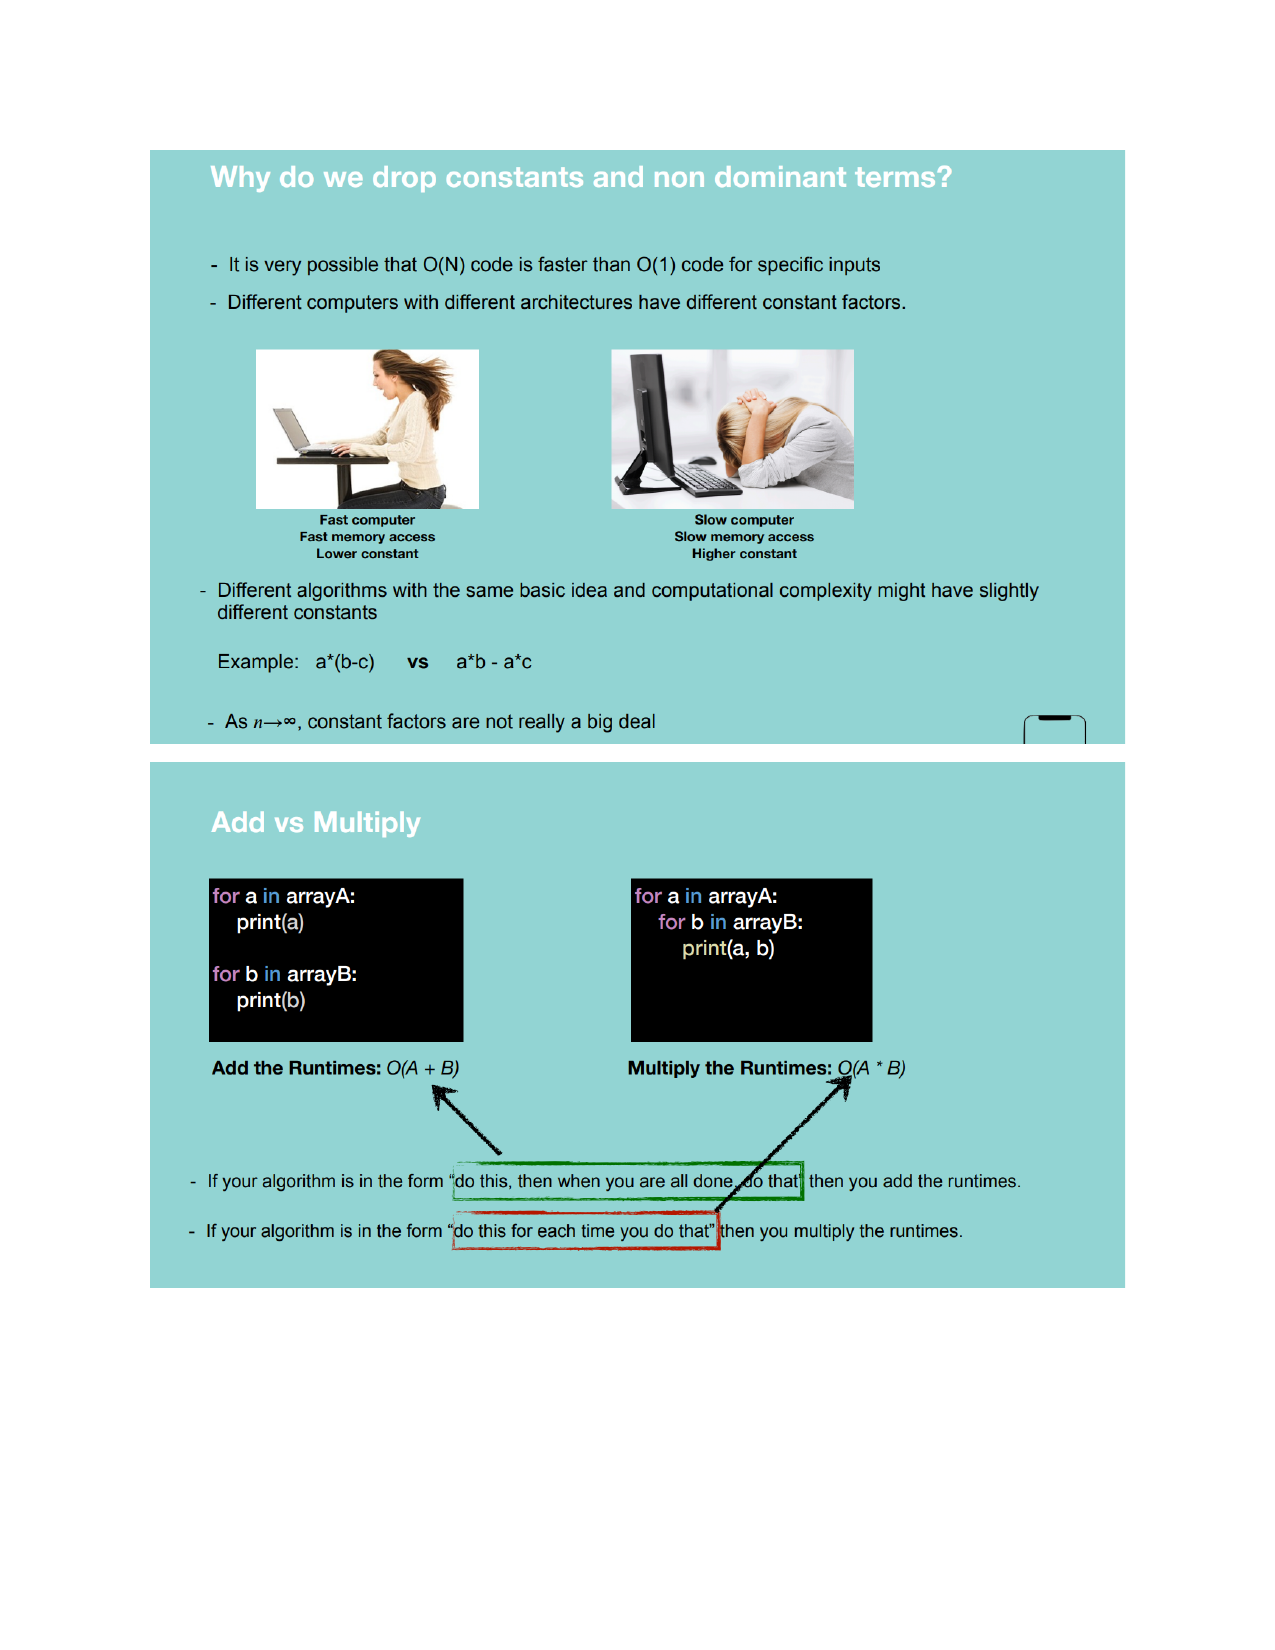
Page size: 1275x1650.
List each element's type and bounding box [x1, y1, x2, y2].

picture [150, 762, 1125, 1288]
picture [150, 150, 1125, 744]
